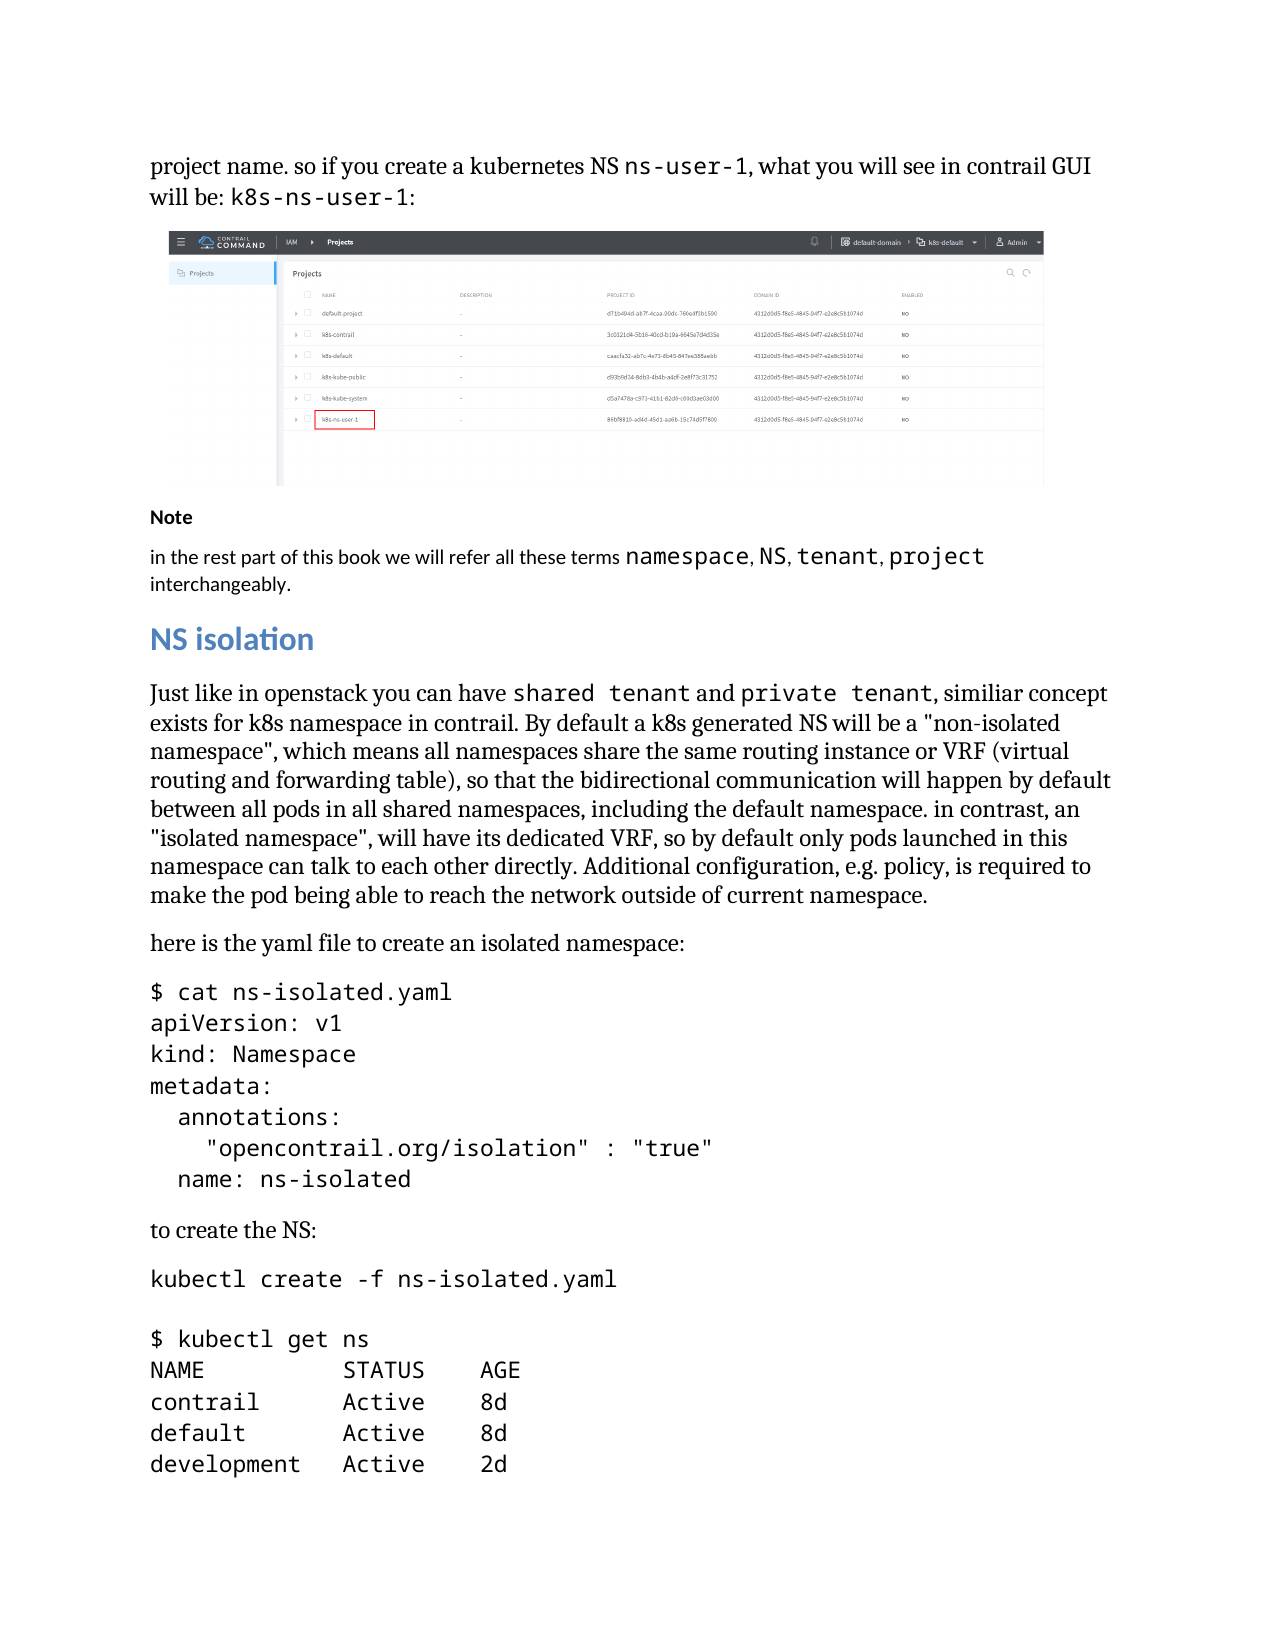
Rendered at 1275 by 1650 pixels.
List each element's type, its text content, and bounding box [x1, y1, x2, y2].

text to create the NS: [150, 1216, 1125, 1244]
text here is the yaml file to create an isolated namespace: [150, 928, 1125, 957]
text $ cat ns-isolated.yaml apiVersion: v1 kind: Namespace metadata: annotations: "opencontrail.org/isolation" : "true" name: ns-isolated [150, 976, 1125, 1195]
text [150, 150, 1125, 212]
subtitle NS isolation [150, 618, 1125, 658]
text Note [150, 504, 1125, 530]
text in the rest part of this book we will refer all these terms namespace, NS, tenant, project interchangeably. [150, 540, 1125, 597]
picture [168, 231, 1044, 486]
text Just like in openstack you can have shared tenant and private tenant, similiar concept exists for k8s namespace in contrail. By default a k8s generated NS will be a "non-isolated namespace", which means all namespaces share the same routing instance or VRF (virtual routing and forwarding table), so that the bidirectional communication will happen by default between all pods in all shared namespaces, including the default namespace. in contrast, an "isolated namespace", will have its dedicated VRF, so by default only pods launched in this namespace can talk to each other directly. Additional configuration, e.g. policy, is required to make the pod being able to reach the network outside of current namespace. [150, 677, 1125, 910]
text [150, 1263, 1125, 1479]
